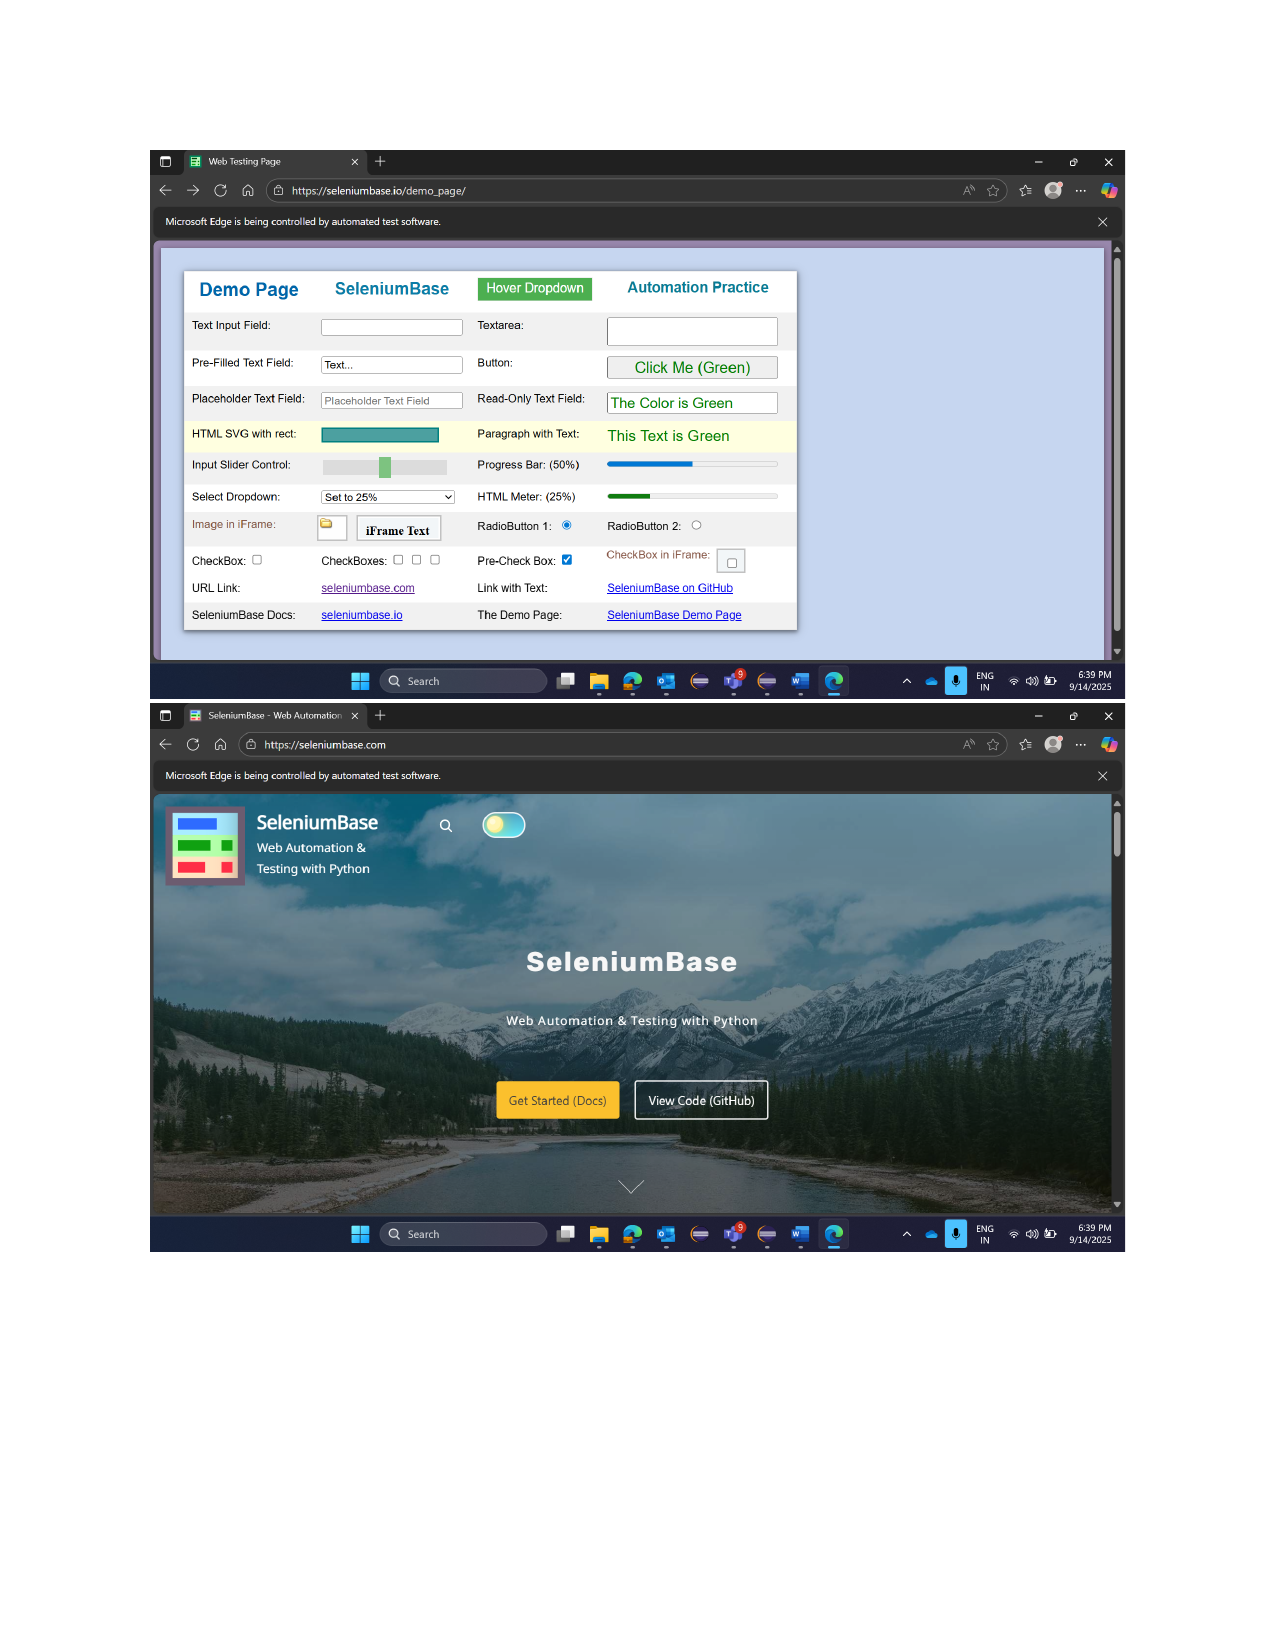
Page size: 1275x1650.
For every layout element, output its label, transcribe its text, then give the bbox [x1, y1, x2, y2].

picture [150, 703, 1125, 1252]
picture [150, 150, 1125, 699]
